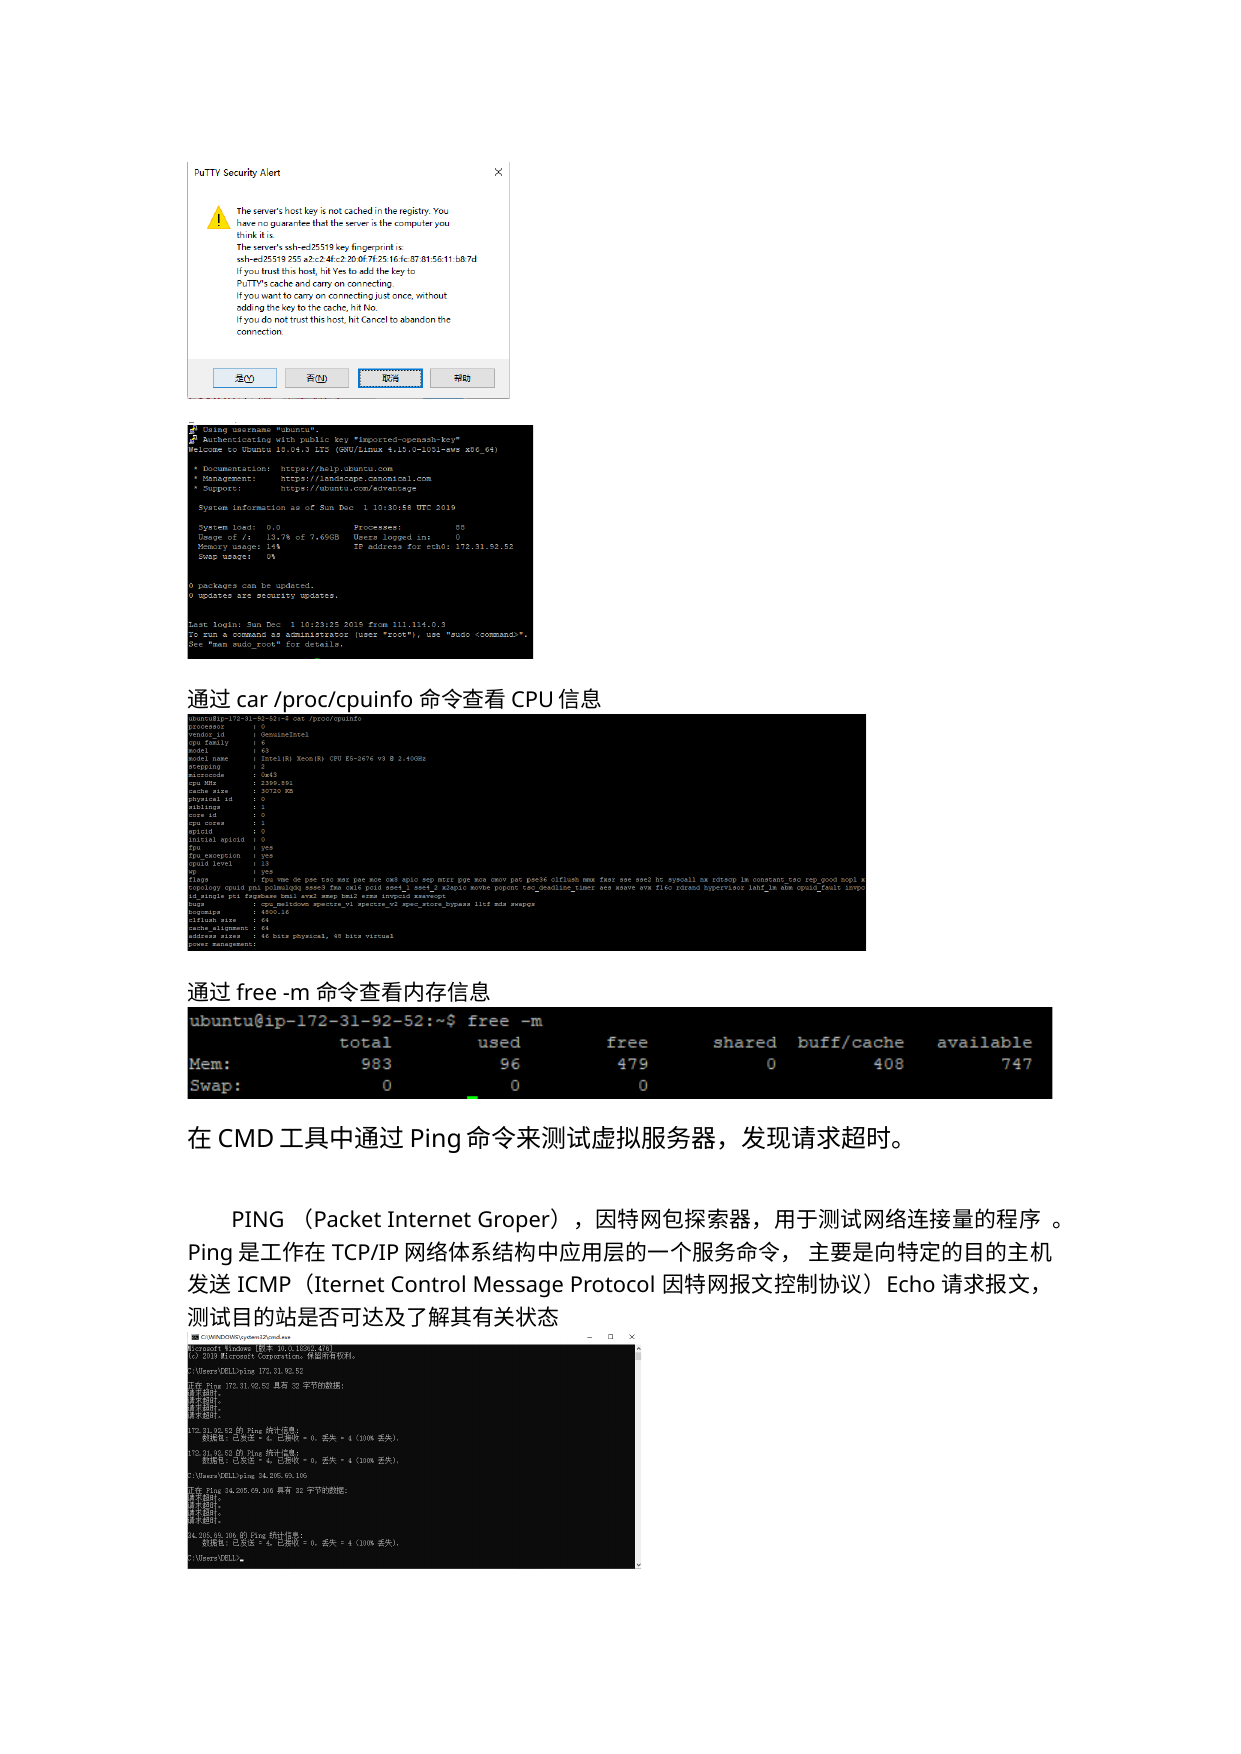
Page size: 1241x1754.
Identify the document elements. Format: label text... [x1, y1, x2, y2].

picture [187, 422, 534, 659]
picture [187, 1332, 642, 1569]
text 通过 free -m 命令查看内存信息 [187, 974, 1053, 1007]
picture [187, 1007, 1053, 1099]
text PING （Packet Internet Groper），因特网包探索器，用于测试网络连接量的程序 。Ping是工作在 TCP/IP网络体系结构中应用层的一个服务命令， 主要是向特定的目的主机发送 ICMP（Iternet Control Message Protocol 因特网报文控制协议）Echo 请求报文，测试目的站是否可达及了解其有关状态 [187, 1202, 1053, 1332]
picture [187, 162, 510, 399]
text 通过 car /proc/cpuinfo 命令查看CPU信息 [187, 682, 1053, 714]
text 在CMD工具中通过Ping命令来测试虚拟服务器，发现请求超时。 [187, 1104, 1053, 1169]
picture [187, 714, 867, 951]
